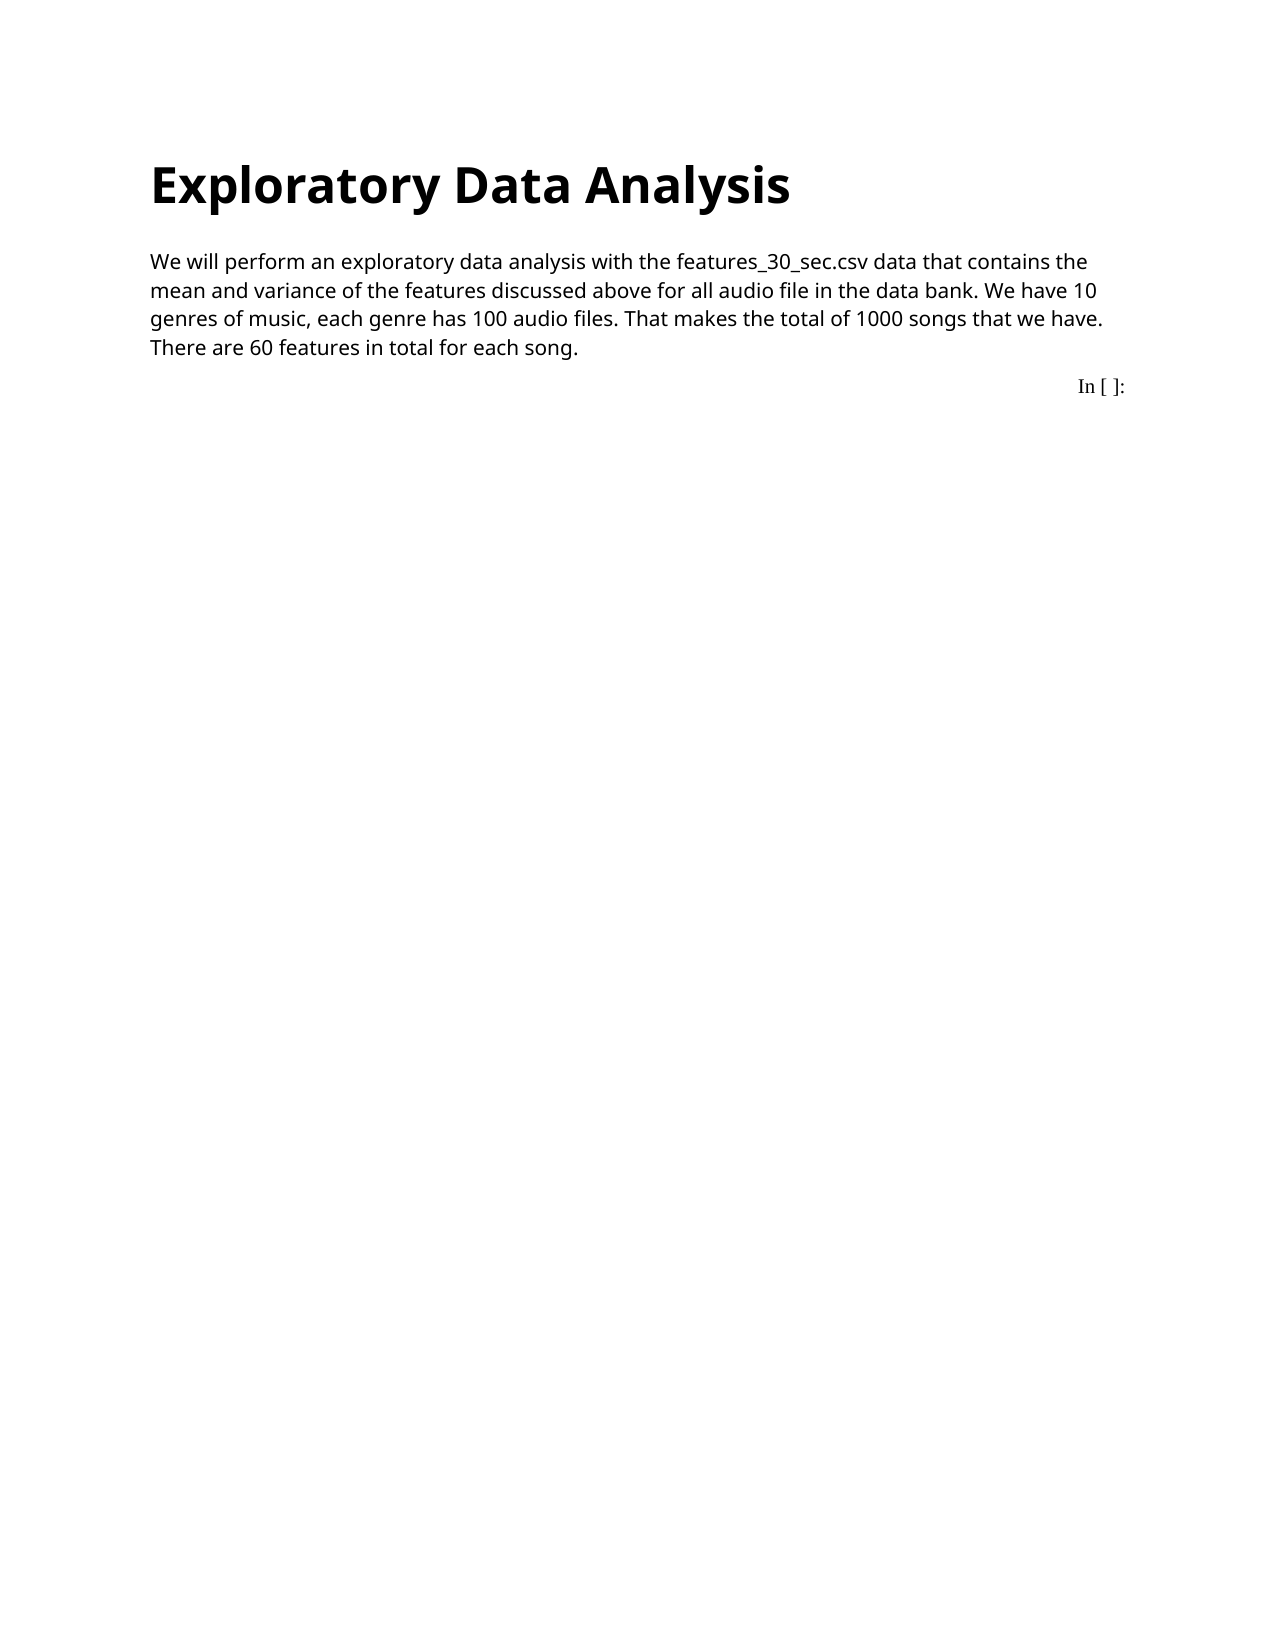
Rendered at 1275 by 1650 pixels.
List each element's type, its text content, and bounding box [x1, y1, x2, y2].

text In [ ]: [150, 373, 1125, 398]
text Exploratory Data Analysis [150, 150, 1125, 218]
text We will perform an exploratory data analysis with the features_30_sec.csv data that contains the mean and variance of the features discussed above for all audio file in the data bank. We have 10 genres of music, each genre has 100 audio files. That makes the total of 1000 songs that we have. There are 60 features in total for each song. [150, 247, 1125, 361]
